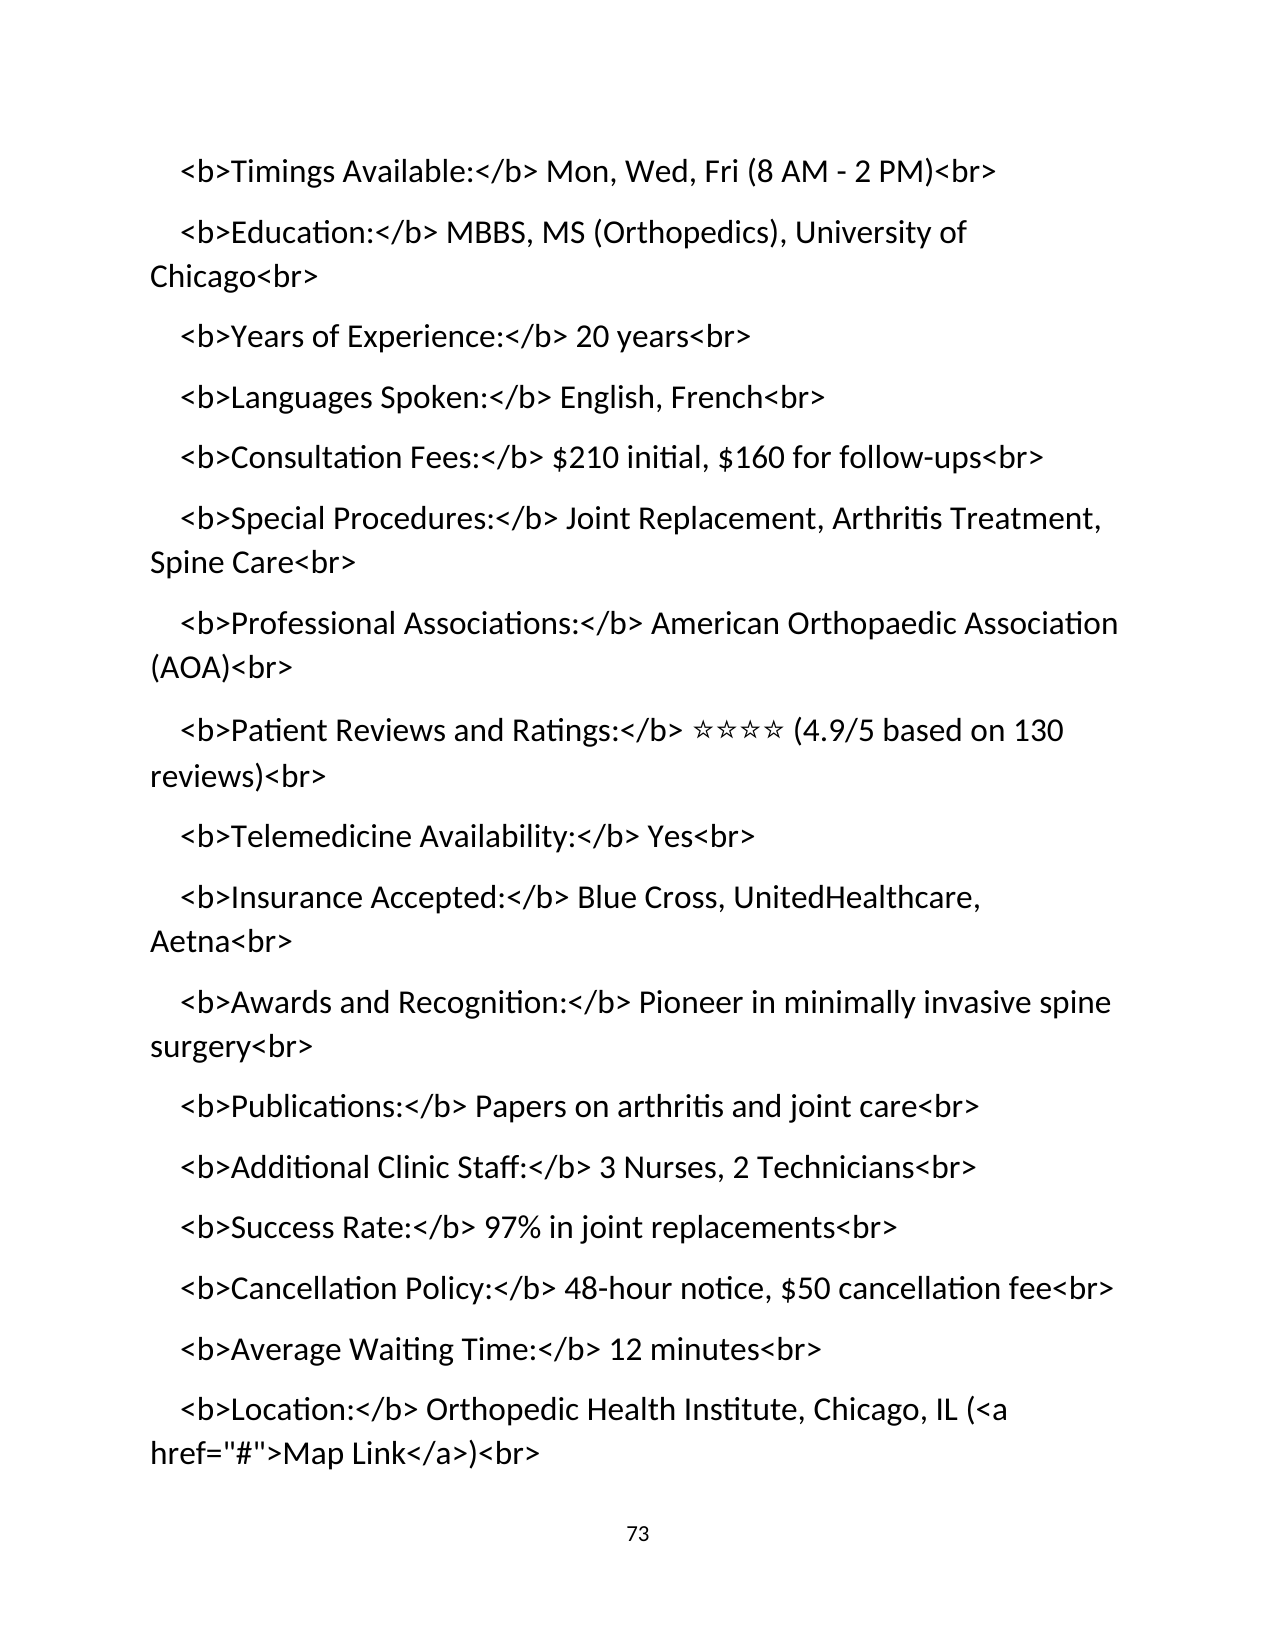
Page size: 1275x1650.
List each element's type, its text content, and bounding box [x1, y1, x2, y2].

text <b>Location:</b> Orthopedic Health Institute, Chicago, IL (<a href="#">Map Link</a>)<br> [150, 1388, 1125, 1473]
text <b>Awards and Recognition:</b> Pioneer in minimally invasive spine surgery<br> [150, 981, 1125, 1065]
text <b>Additional Clinic Staff:</b> 3 Nurses, 2 Technicians<br> [150, 1146, 1125, 1187]
text <b>Insurance Accepted:</b> Blue Cross, UnitedHealthcare, Aetna<br> [150, 876, 1125, 961]
text <b>Consultation Fees:</b> $210 initial, $160 for follow-ups<br> [150, 436, 1125, 477]
text <b>Languages Spoken:</b> English, French<br> [150, 376, 1125, 417]
text <b>Cancellation Policy:</b> 48-hour notice, $50 cancellation fee<br> [150, 1267, 1125, 1308]
text <b>Timings Available:</b> Mon, Wed, Fri (8 AM - 2 PM)<br> [150, 150, 1125, 191]
text <b>Publications:</b> Papers on arthritis and joint care<br> [150, 1085, 1125, 1126]
text <b>Special Procedures:</b> Joint Replacement, Arthritis Treatment, Spine Care<br> [150, 497, 1125, 582]
text <b>Professional Associations:</b> American Orthopaedic Association (AOA)<br> [150, 602, 1125, 686]
text <b>Telemedicine Availability:</b> Yes<br> [150, 816, 1125, 856]
text <b>Patient Reviews and Ratings:</b> ⭐⭐⭐⭐ (4.9/5 based on 130 reviews)<br> [150, 706, 1125, 796]
text <b>Average Waiting Time:</b> 12 minutes<br> [150, 1328, 1125, 1368]
text <b>Success Rate:</b> 97% in joint replacements<br> [150, 1207, 1125, 1247]
text <b>Years of Experience:</b> 20 years<br> [150, 315, 1125, 356]
text <b>Education:</b> MBBS, MS (Orthopedics), University of Chicago<br> [150, 211, 1125, 295]
